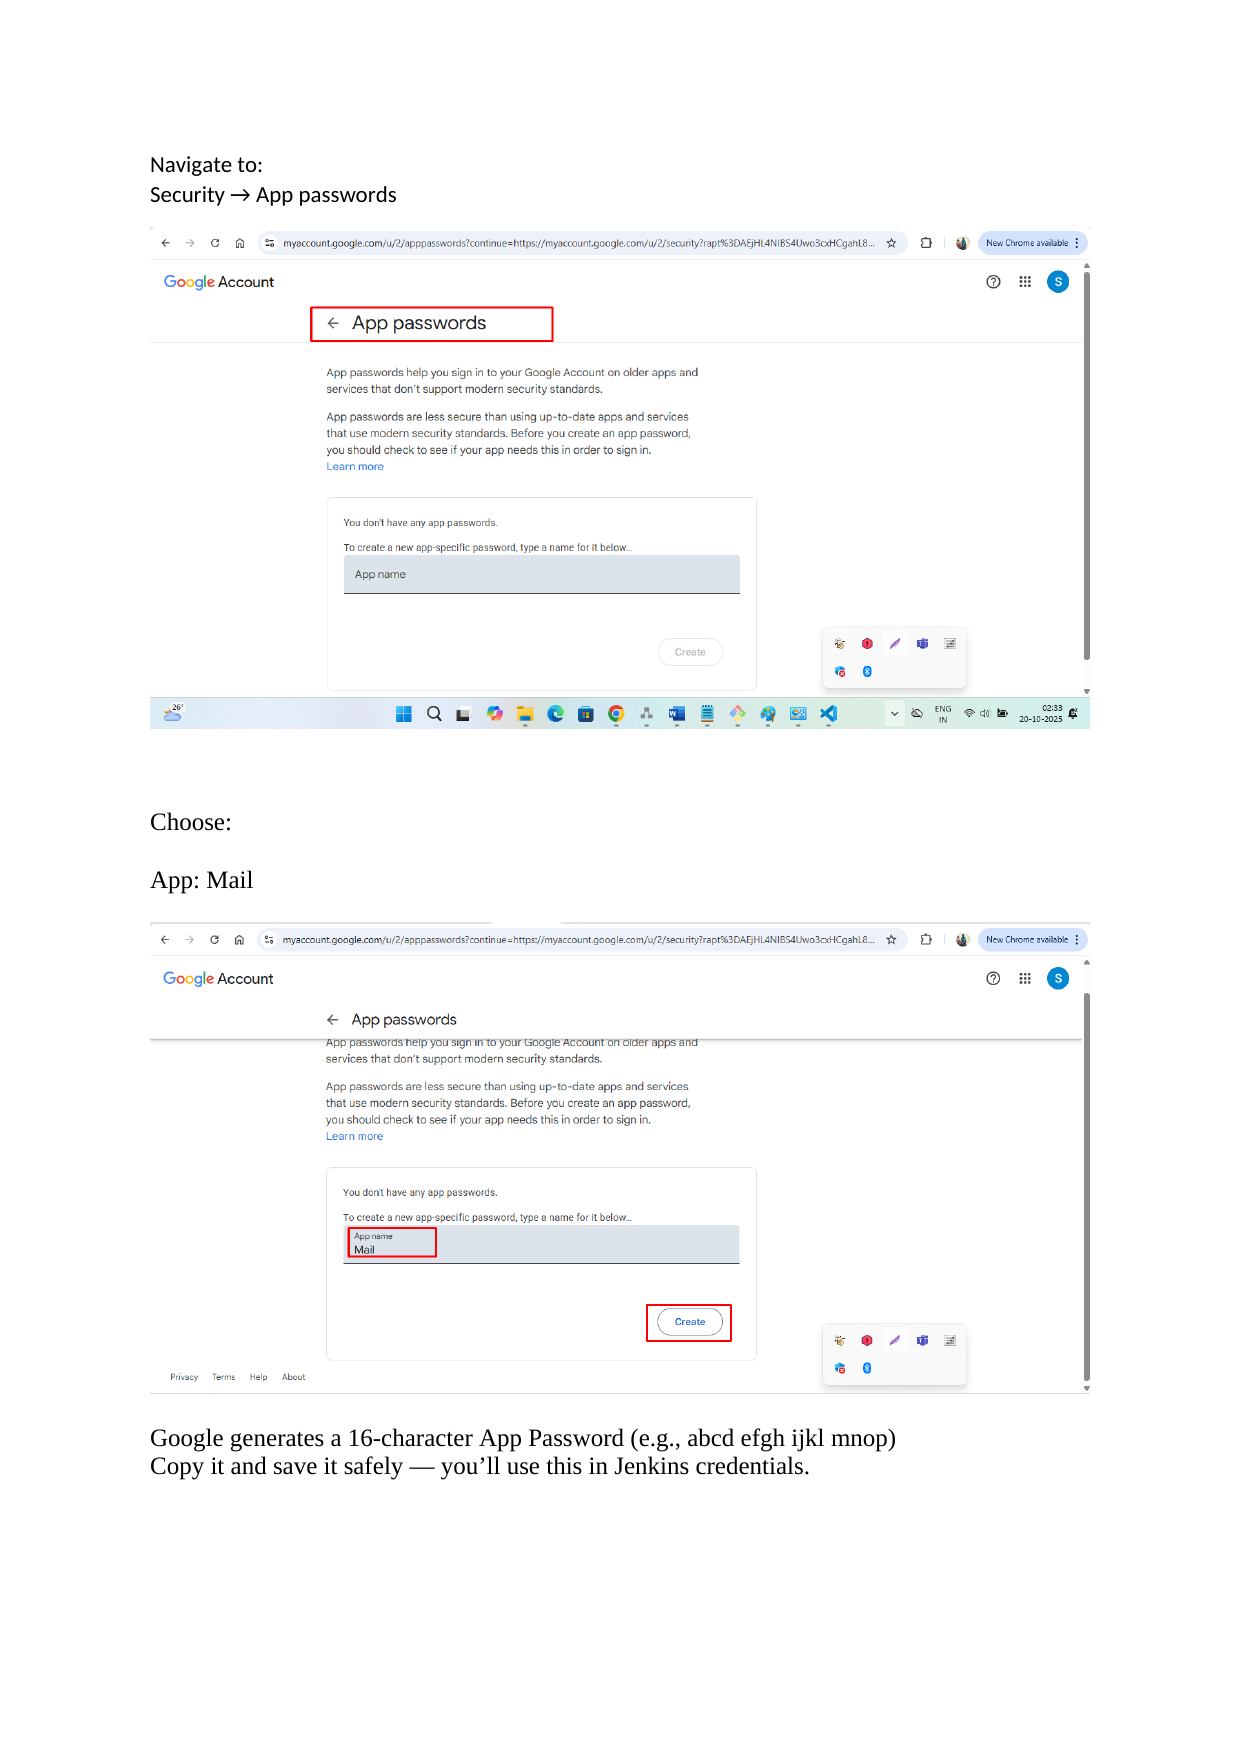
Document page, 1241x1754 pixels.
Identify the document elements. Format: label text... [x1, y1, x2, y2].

text Google generates a 16-character App Password (e.g., abcd efgh ijkl mnop) Copy it and save it safely — you’ll use this in Jenkins credentials. [150, 1423, 1090, 1480]
picture [150, 227, 1091, 729]
text Choose: [150, 807, 1090, 836]
text App: Mail [150, 865, 1090, 893]
picture [150, 922, 1091, 1394]
text Navigate to: Security → App passwords [150, 150, 1090, 208]
